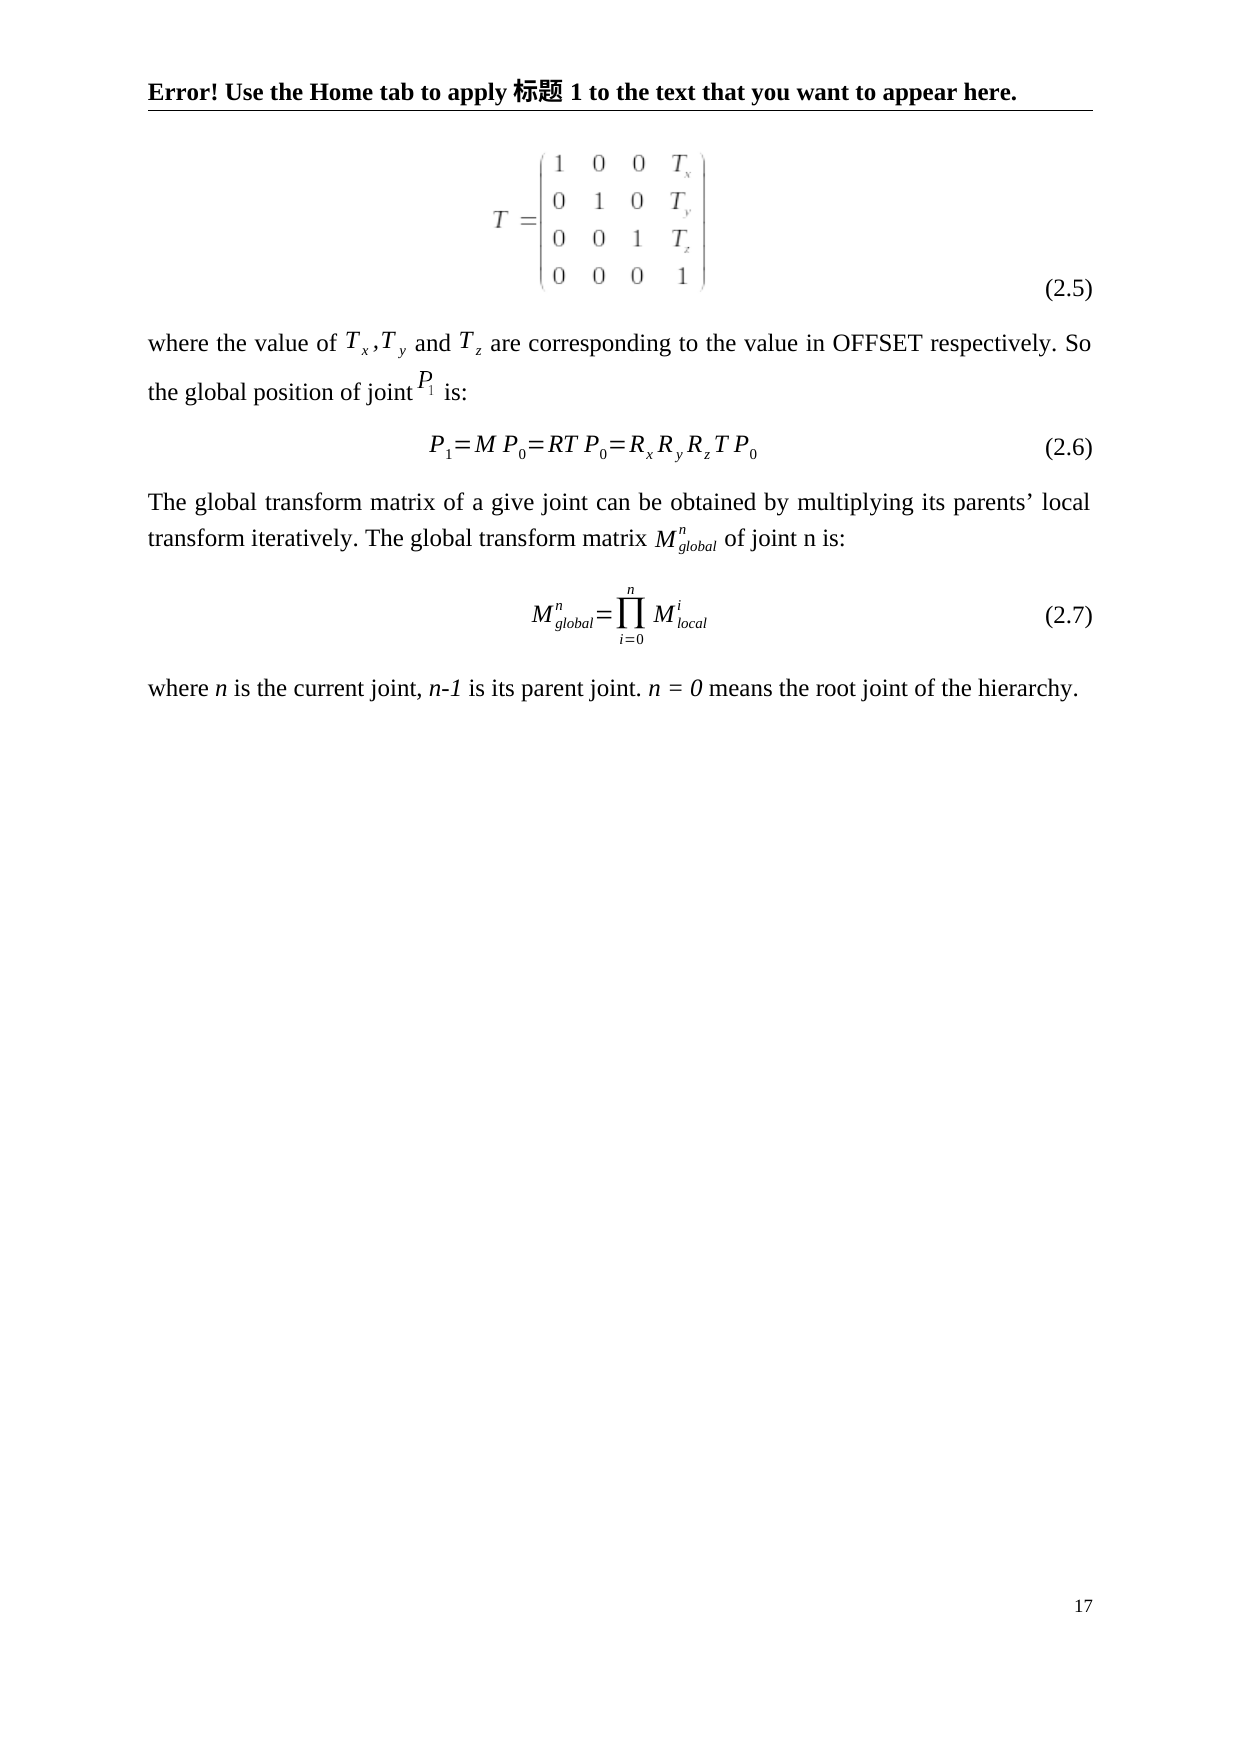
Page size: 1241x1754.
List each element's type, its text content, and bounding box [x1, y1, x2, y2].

text where the value of and are corresponding to the value in OFFSET respectively. So the global position of joint is: [148, 327, 1093, 406]
text The global transform matrix of a give joint can be obtained by multiplying its parents’ local transform iteratively. The global transform matrix of joint n is: [148, 487, 1093, 555]
text (2.7) [148, 581, 1093, 648]
text (2.6) [148, 431, 1093, 462]
text (2.5) [148, 148, 1093, 302]
text where n is the current joint, n-1 is its parent joint. n = 0 means the root joint of the hierarchy. [148, 673, 1093, 702]
